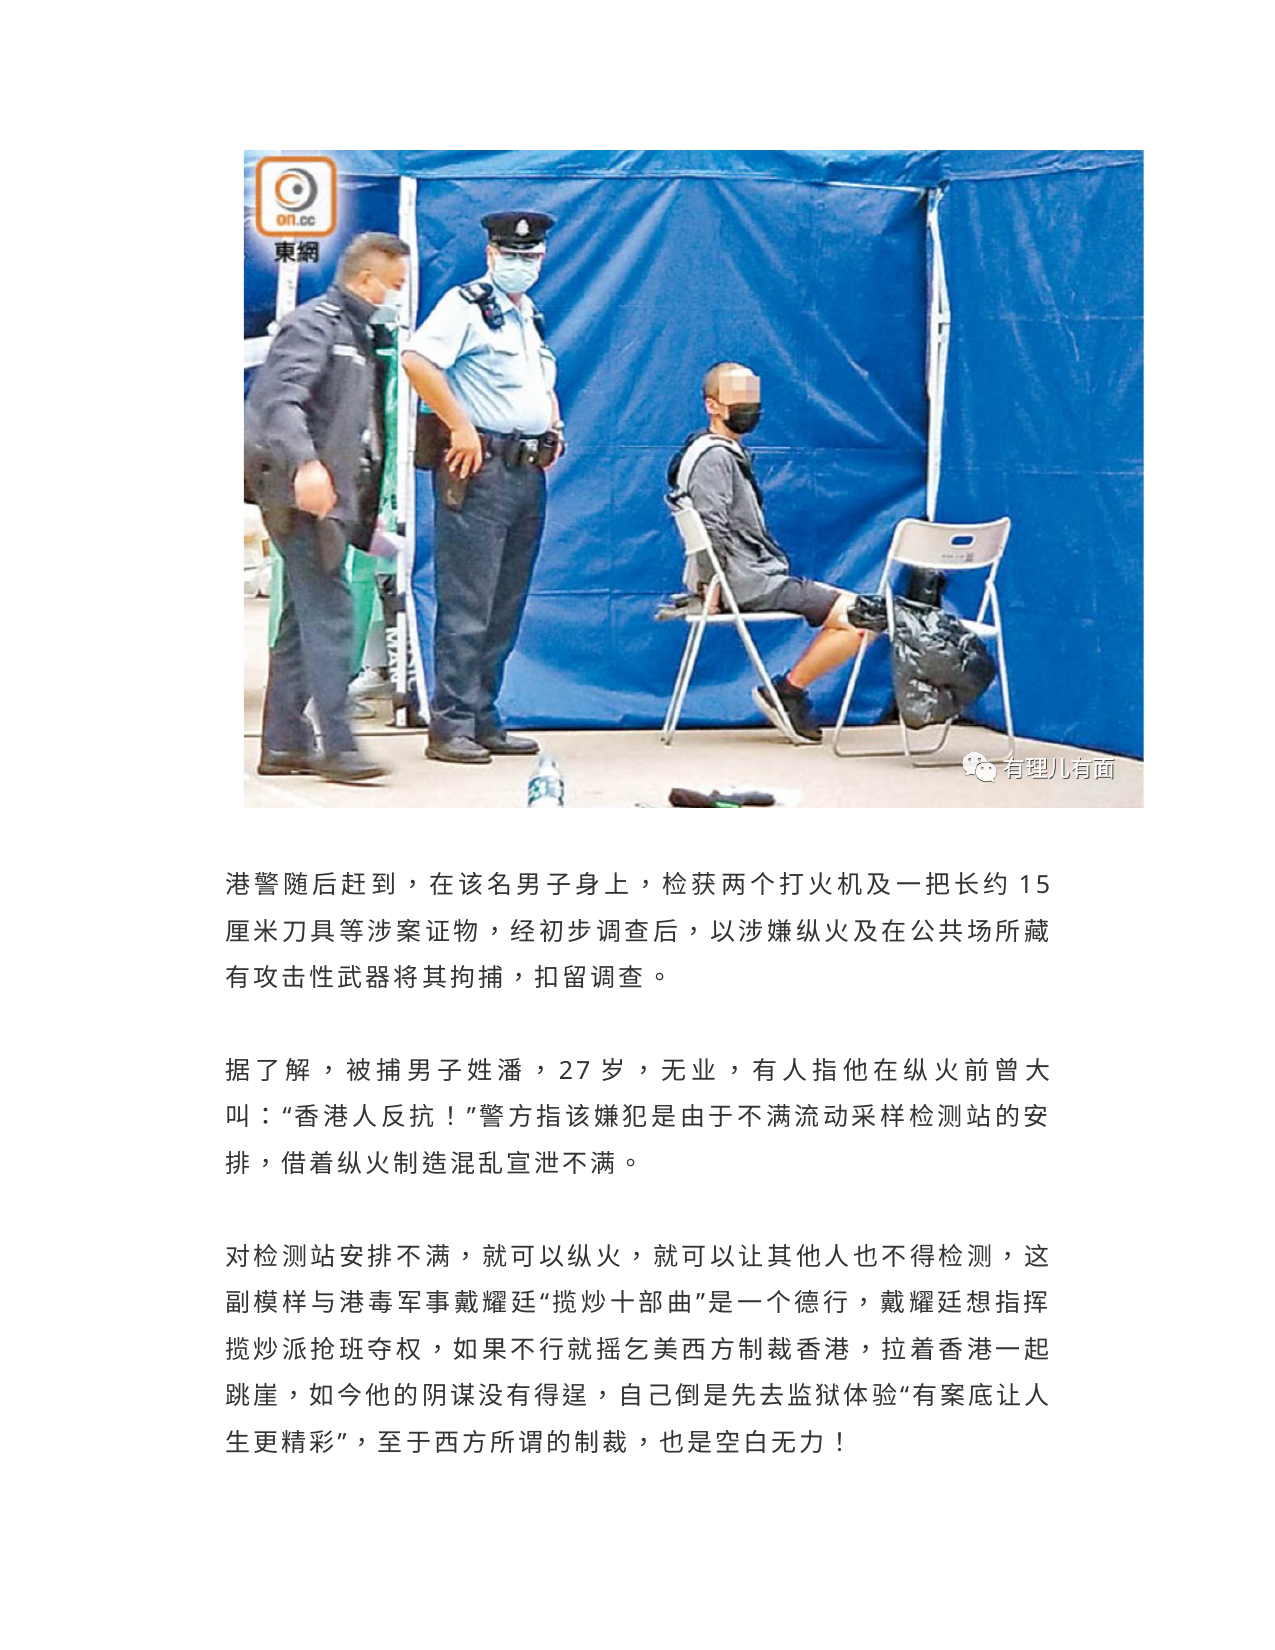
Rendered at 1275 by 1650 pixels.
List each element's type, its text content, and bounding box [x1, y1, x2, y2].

picture [714, 150, 724, 159]
picture [243, 150, 1144, 808]
text 据了解，被捕男子姓潘，27岁，无业，有人指他在纵火前曾大叫：“香港人反抗！”警方指该嫌犯是由于不满流动采样检测站的安排，借着纵火制造混乱宣泄不满。 [225, 1040, 1050, 1179]
text 港警随后赶到，在该名男子身上，检获两个打火机及一把长约15厘米刀具等涉案证物，经初步调查后，以涉嫌纵火及在公共场所藏有攻击性武器将其拘捕，扣留调查。 [225, 854, 1050, 994]
text 对检测站安排不满，就可以纵火，就可以让其他人也不得检测，这副模样与港毒军事戴耀廷“揽炒十部曲”是一个德行，戴耀廷想指挥揽炒派抢班夺权，如果不行就摇乞美西方制裁香港，拉着香港一起跳崖，如今他的阴谋没有得逞，自己倒是先去监狱体验“有案底让人生更精彩”，至于西方所谓的制裁，也是空白无力！ [225, 1226, 1050, 1458]
